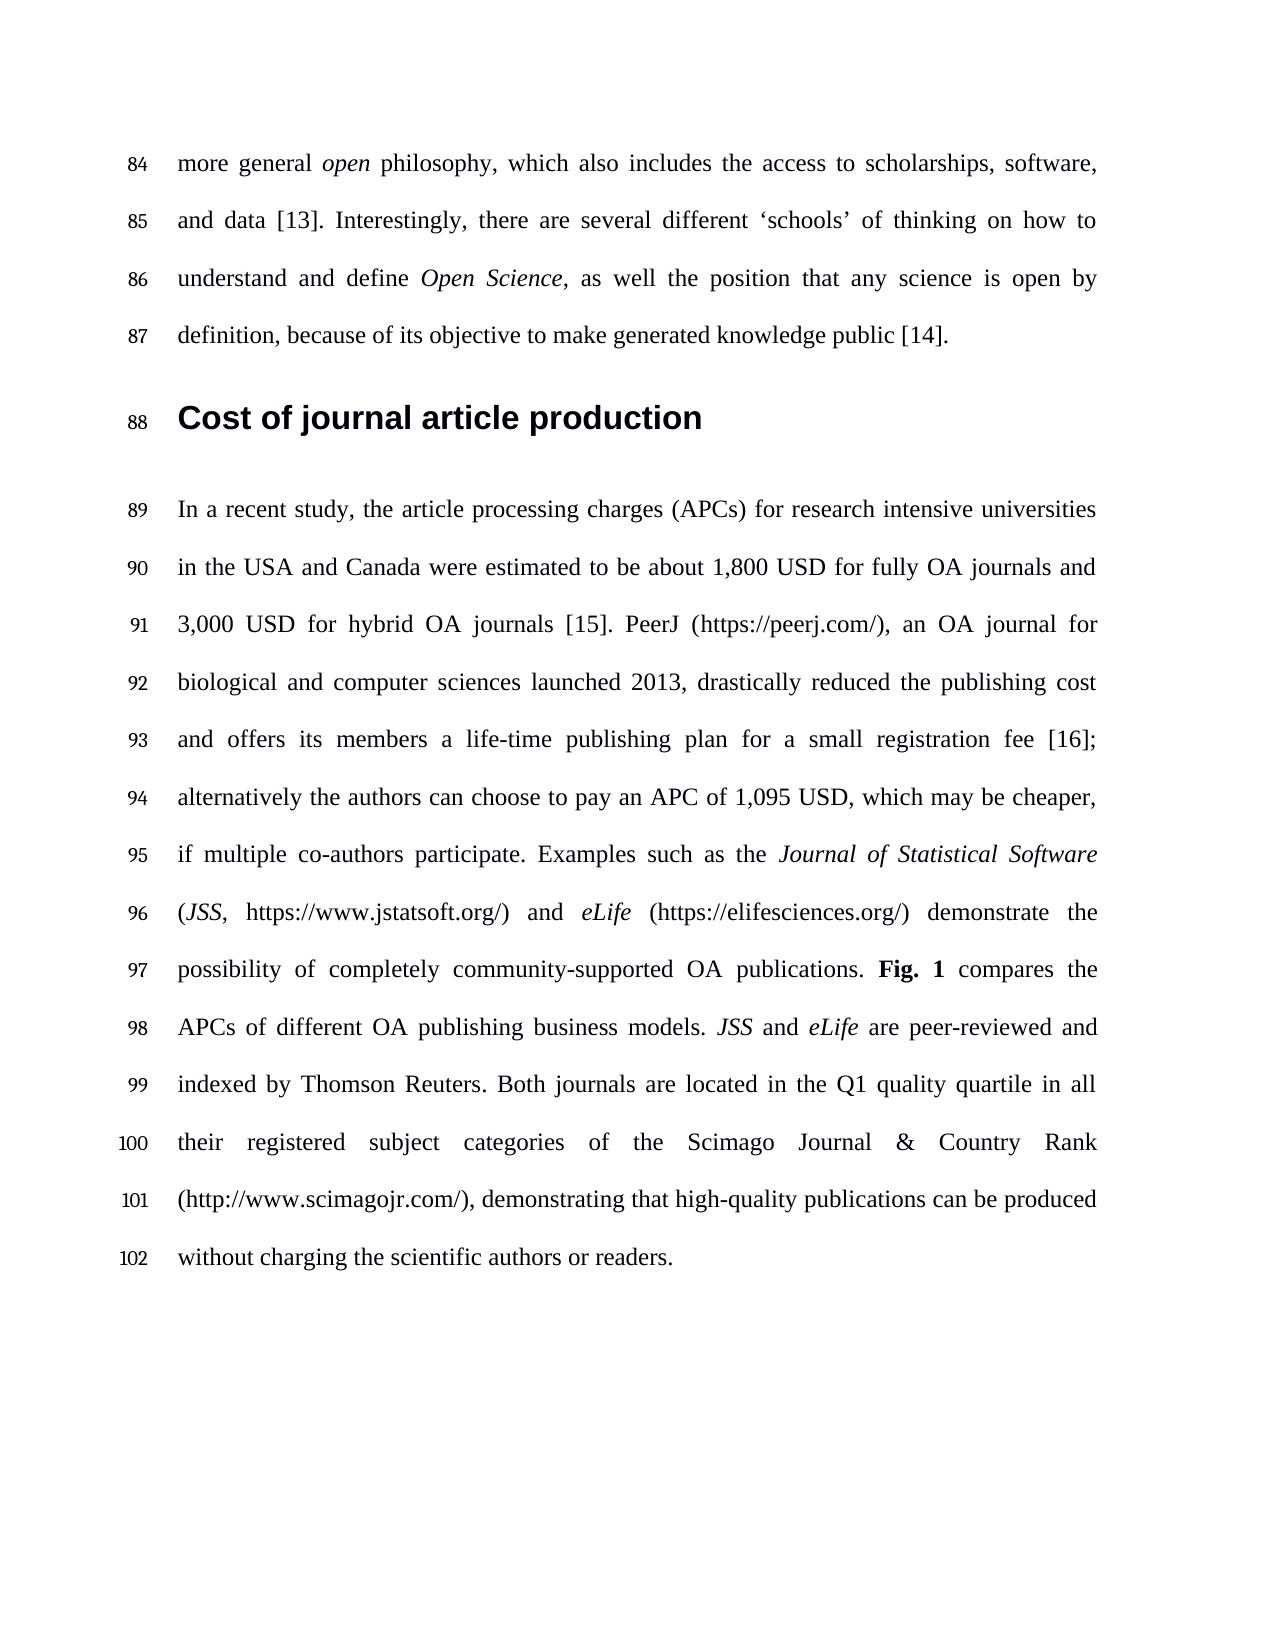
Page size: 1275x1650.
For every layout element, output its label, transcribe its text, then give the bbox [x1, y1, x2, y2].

subtitle Cost of journal article production [177, 398, 1098, 437]
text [177, 148, 1098, 349]
text In a recent study, the article processing charges (APCs) for research intensive universities in the USA and Canada were estimated to be about 1,800 USD for fully OA journals and 3,000 USD for hybrid OA journals [15]. PeerJ (https://peerj.com/), an OA journal for biological and computer sciences launched 2013, drastically reduced the publishing cost and offers its members a life-time publishing plan for a small registration fee [16]; alternatively the authors can choose to pay an APC of 1,095 USD, which may be cheaper, if multiple co-authors participate. Examples such as the Journal of Statistical Software (JSS, https://www.jstatsoft.org/) and eLife (https://elifesciences.org/) demonstrate the possibility of completely community-supported OA publications. Fig. 1 compares the APCs of different OA publishing business models. JSS and eLife are peer-reviewed and indexed by Thomson Reuters. Both journals are located in the Q1 quality quartile in all their registered subject categories of the Scimago Journal & Country Rank (http://www.scimagojr.com/), demonstrating that high-quality publications can be produced without charging the scientific authors or readers. [177, 494, 1098, 1270]
